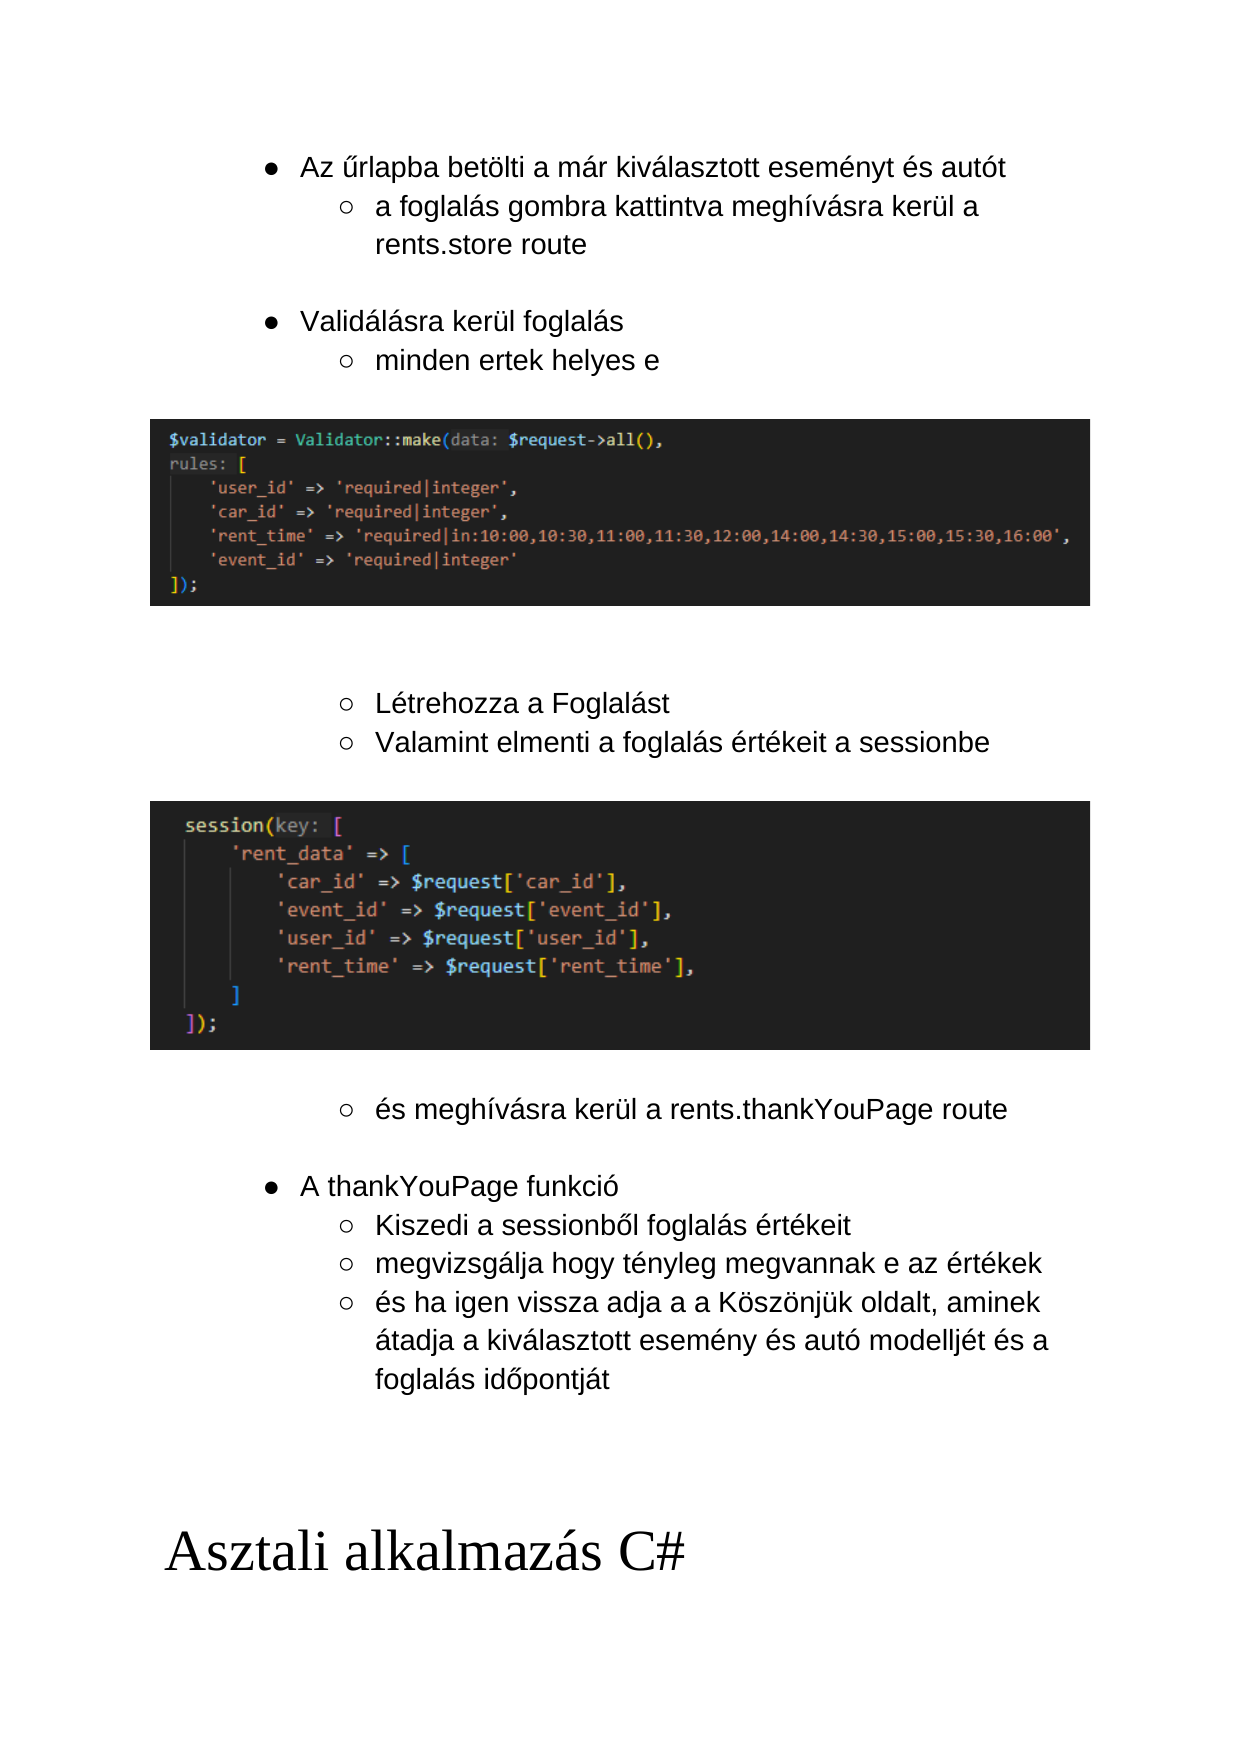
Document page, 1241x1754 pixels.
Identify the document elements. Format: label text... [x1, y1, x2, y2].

list Valamint elmenti a foglalás értékeit a sessionbe [337, 725, 1090, 758]
list Validálásra kerül foglalás [262, 304, 1090, 338]
picture [150, 419, 1091, 606]
list minden ertek helyes e [337, 343, 1090, 376]
list Létrehozza a Foglalást [337, 686, 1090, 720]
list megvizsgálja hogy tényleg megvannak e az értékek [337, 1246, 1090, 1280]
list A thankYouPage funkció [262, 1169, 1090, 1203]
list Az űrlapba betölti a már kiválasztott eseményt és autót [262, 150, 1090, 183]
list Kiszedi a sessionből foglalás értékeit [337, 1208, 1090, 1241]
list és meghívásra kerül a rents.thankYouPage route [337, 1092, 1090, 1126]
text Asztali alkalmazás C# [150, 1516, 1090, 1583]
list a foglalás gombra kattintva meghívásra kerül a rents.store route [337, 188, 1090, 261]
list és ha igen vissza adja a a Köszönjük oldalt, aminek átadja a kiválasztott esemény és autó modelljét és a foglalás időpontját [337, 1285, 1090, 1395]
picture [150, 801, 1091, 1050]
